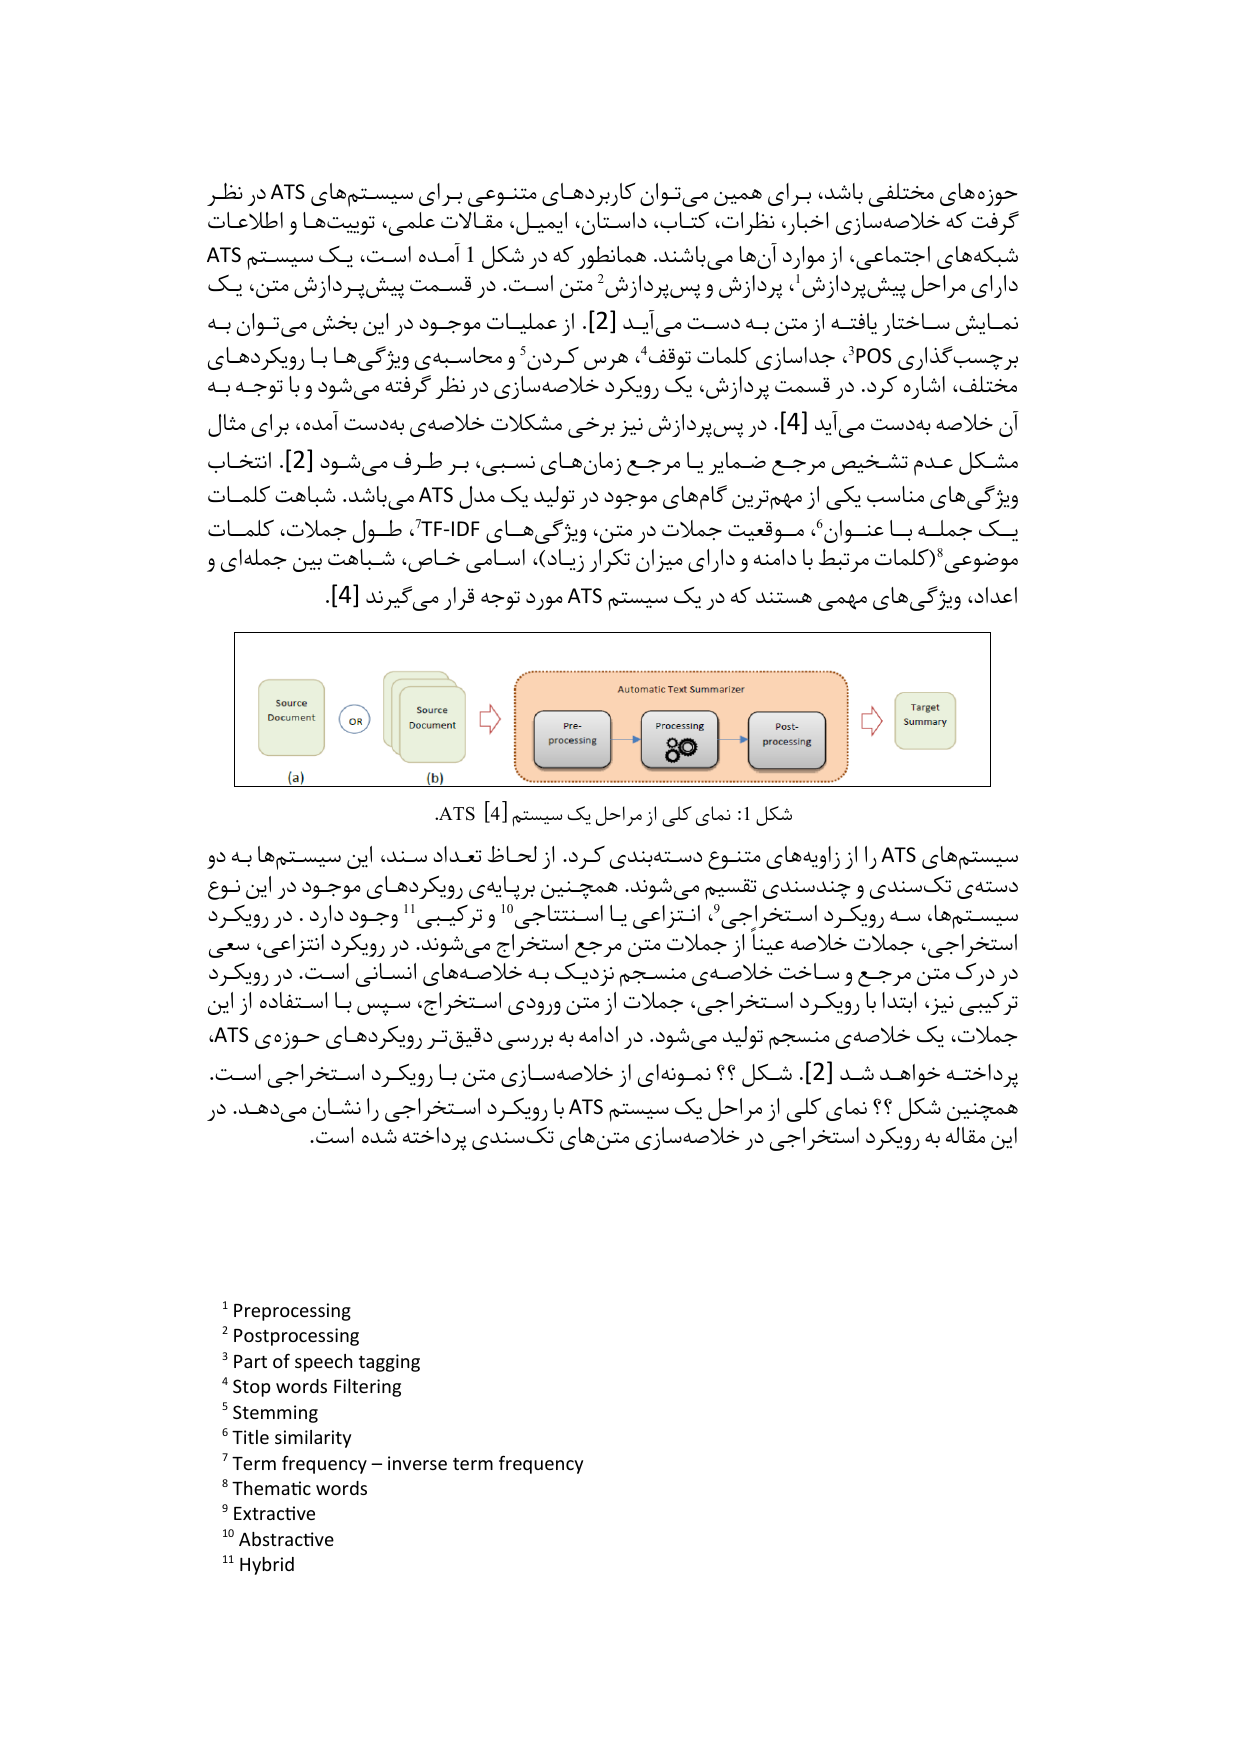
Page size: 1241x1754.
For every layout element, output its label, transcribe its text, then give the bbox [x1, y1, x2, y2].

text شکل 1: نمای کلی از مراحل یک سیستم ATS [4]. [207, 806, 1018, 828]
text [207, 177, 1018, 612]
text سیستم‌های ATS را از زاویه‌های متنوع دسته‌بندی کرد. از لحاظ تعداد سند، این سیستم‌ها به دو دسته‌ی تک‌سندی و چند‌سندی تقسیم می‌شوند. همچنین برپایه‌ی رویکردهای موجود در این نوع سیستم‌ها، سه رویکرد استخراجی، انتزاعی یا اسنتتاجی و ترکیبی وجود دارد . در رویکرد استخراجی، جملات خلاصه عیناً از جملات متن مرجع استخراج می‌شوند. در رویکرد انتزاعی، سعی در درک متن مرجع و ساخت خلاصه‌ی منسجم نزدیک به خلاصه‌های انسانی است. در رویکرد ترکیبی نیز، ابتدا با رویکرد استخراجی، جملات از متن ورودی استخراج، سپس با استفاده از این جملات، یک خلاصه‌ی منسجم تولید می‌شود. در ادامه به بررسی دقیق‌تر رویکرد‌های حوزه‌ی ATS، پرداخته خواهد شد [2]. شکل ؟؟ نمونه‌ای از خلاصه‌سازی متن با رویکرد استخراجی است. همچنین شکل ؟؟ نمای کلی از مراحل یک سیستم ATS با رویکرد استخراجی را نشان می‌دهد. در این مقاله به رویکرد استخراجی در خلاصه‌سازی متن‌های تک‌سندی پرداخته شده است. [207, 841, 1018, 1153]
picture [235, 633, 990, 786]
